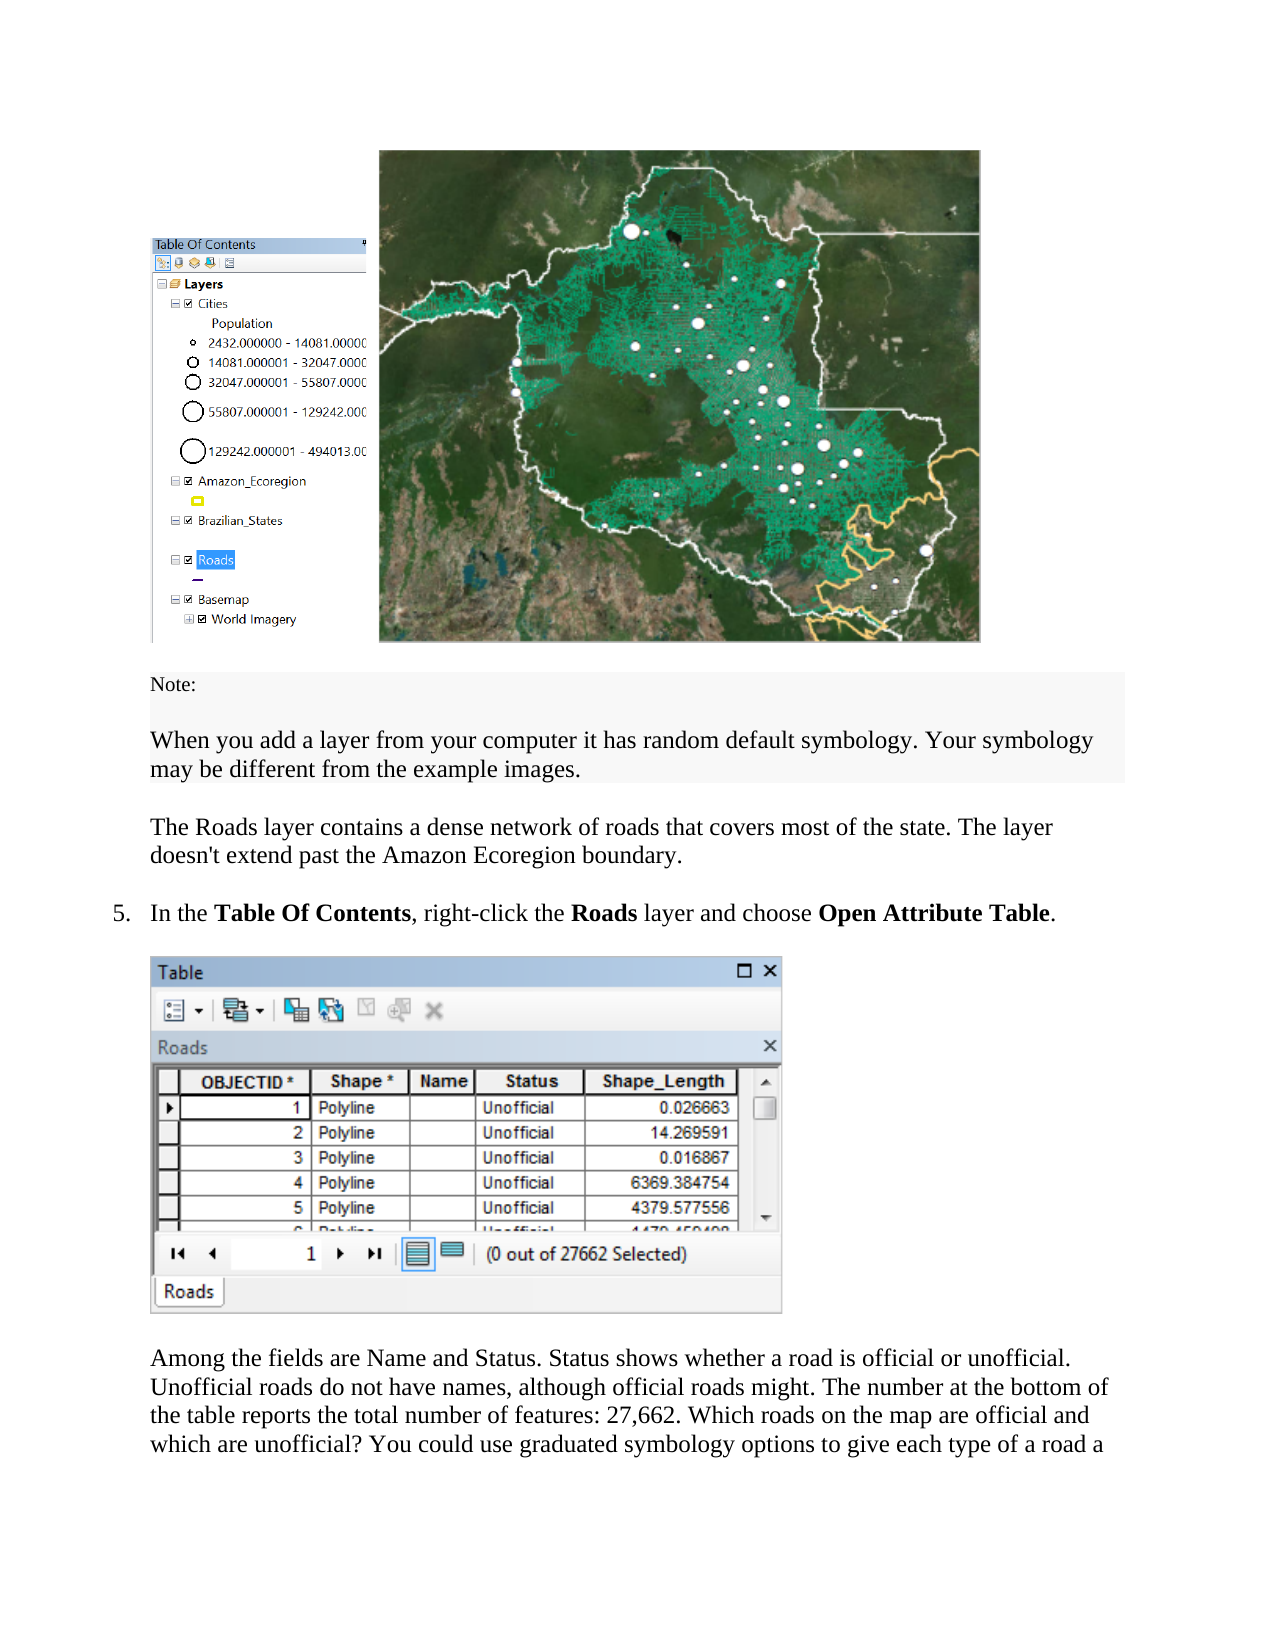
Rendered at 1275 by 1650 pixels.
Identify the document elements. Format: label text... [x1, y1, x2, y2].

picture [150, 238, 367, 643]
text The Roads layer contains a dense network of roads that covers most of the state. The layer doesn't extend past the Amazon Ecoregion boundary. [150, 812, 1125, 869]
text Note: [150, 672, 1125, 696]
picture [378, 150, 981, 643]
picture [150, 956, 783, 1314]
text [150, 1343, 1125, 1458]
text When you add a layer from your computer it has random default symbology. Your symbology may be different from the example images. [150, 725, 1125, 783]
list In the Table Of Contents, right-click the Roads layer and choose Open Attribute Table. [112, 898, 1125, 927]
